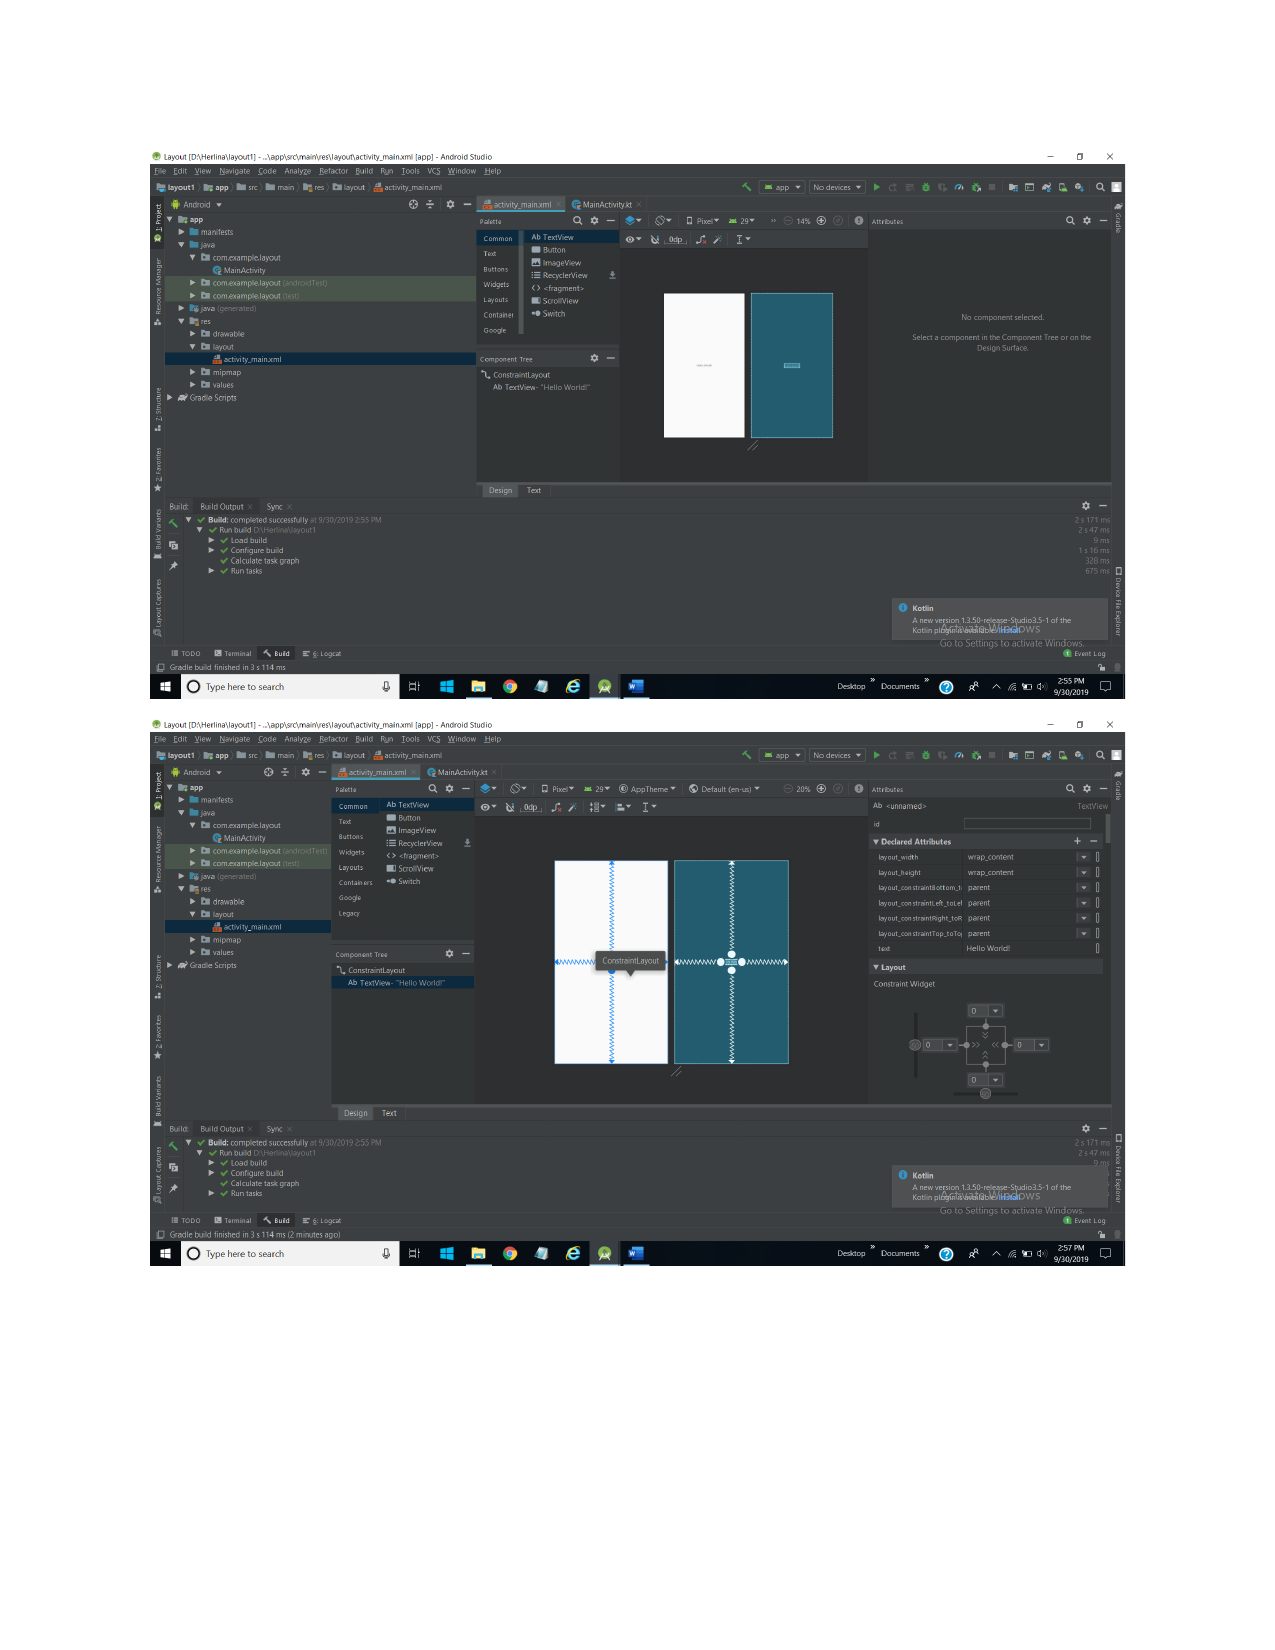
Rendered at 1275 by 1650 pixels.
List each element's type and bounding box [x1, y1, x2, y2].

picture [150, 717, 1125, 1266]
picture [150, 150, 1125, 699]
